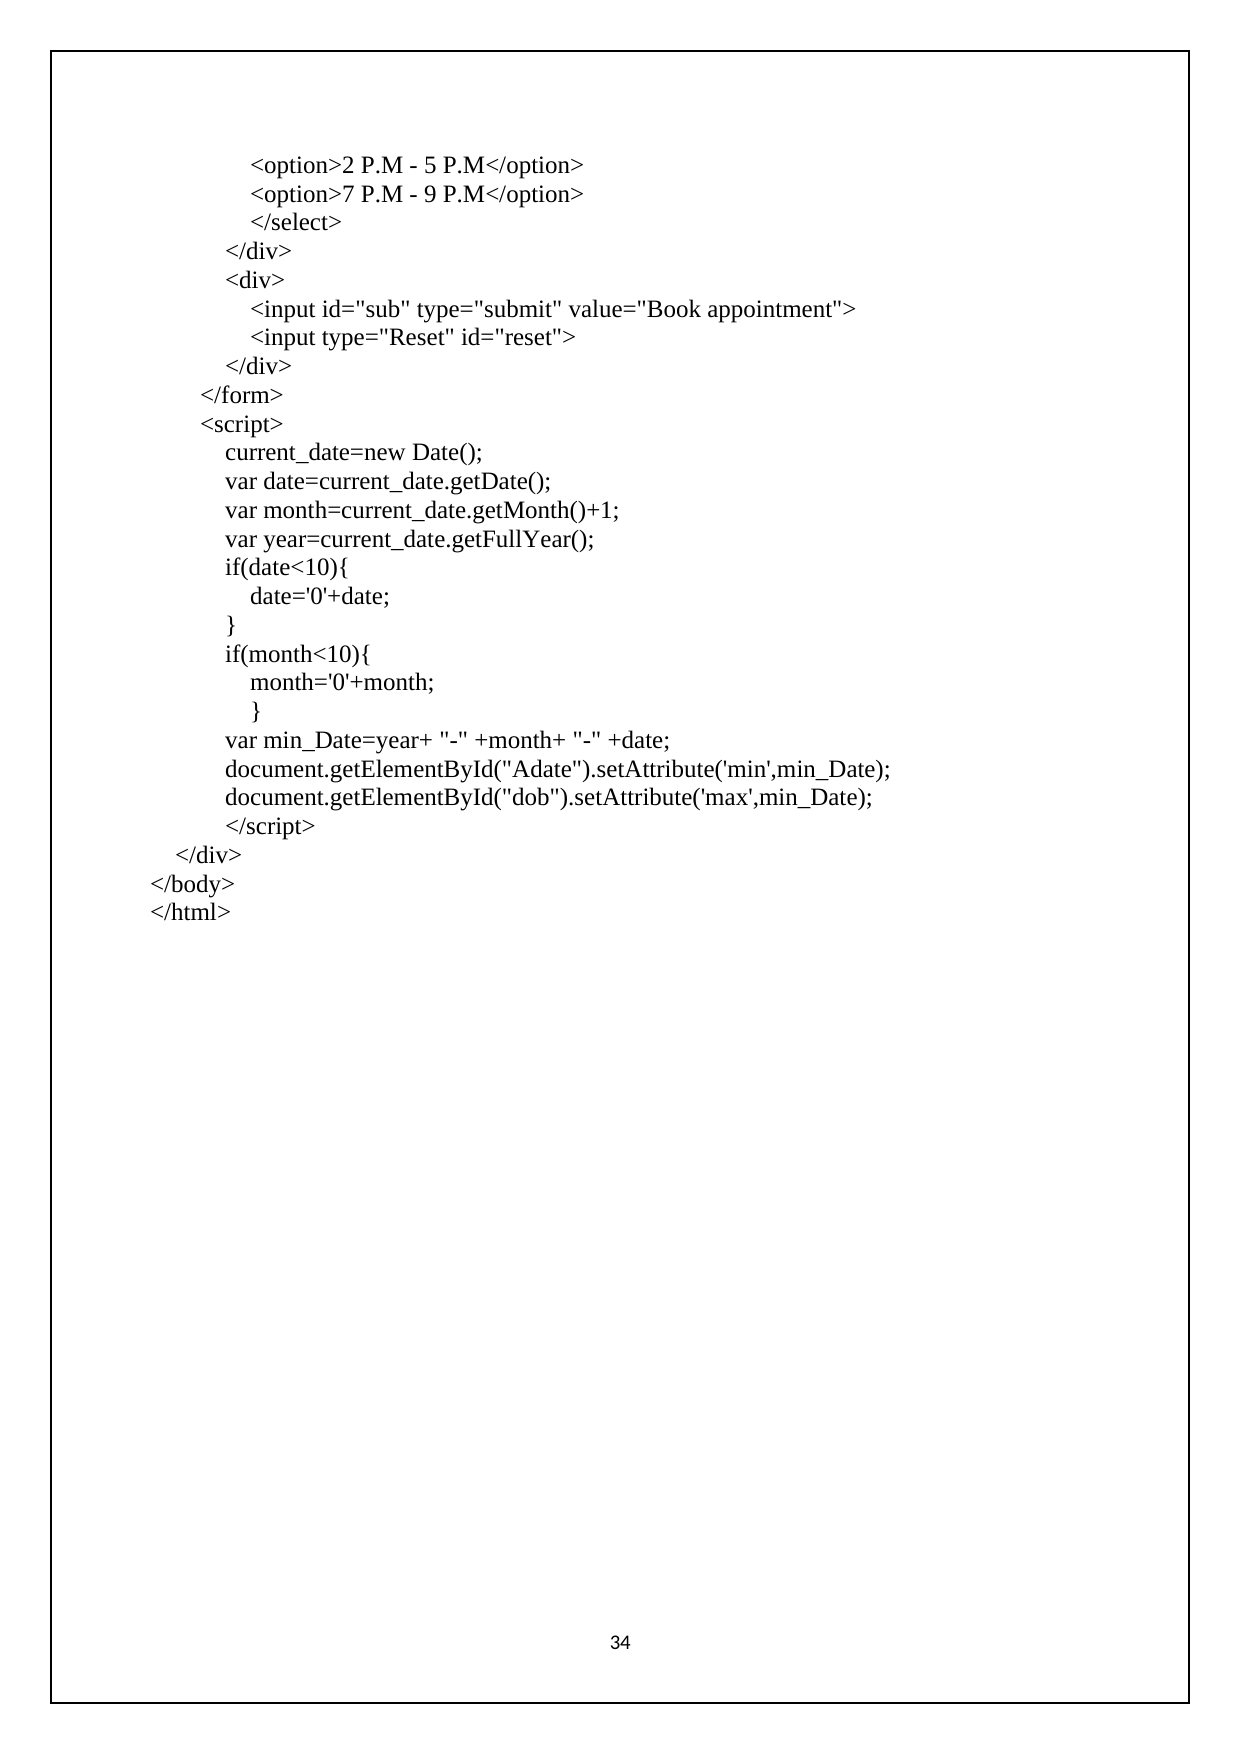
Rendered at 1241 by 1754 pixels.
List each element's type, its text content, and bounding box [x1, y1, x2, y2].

text if(date<10){ [225, 552, 1090, 581]
text current_date=new Date(); [150, 437, 1090, 466]
text } [225, 696, 1090, 725]
text <option>7 P.M - 9 P.M</option> [150, 179, 1090, 207]
text </body> [150, 869, 1090, 897]
text </div> [150, 351, 1090, 380]
text <div> [150, 265, 1090, 294]
text <option>2 P.M - 5 P.M</option> [150, 150, 1090, 179]
text </form> [150, 380, 1090, 409]
text </script> [150, 811, 1090, 840]
text var year=current_date.getFullYear(); [225, 524, 1090, 552]
text </div> [150, 236, 1090, 265]
text var date=current_date.getDate(); [225, 466, 1090, 495]
text var month=current_date.getMonth()+1; [225, 495, 1090, 524]
text var min_Date=year+ "-" +month+ "-" +date; [225, 725, 1090, 754]
text } [225, 610, 1090, 639]
text </html> [150, 897, 1090, 926]
text </select> [150, 207, 1090, 236]
text document.getElementById("Adate").setAttribute('min',min_Date); [225, 754, 1090, 782]
text if(month<10){ [225, 639, 1090, 667]
text </div> [150, 840, 1090, 869]
text <input id="sub" type="submit" value="Book appointment"> [150, 294, 1090, 322]
text document.getElementById("dob").setAttribute('max',min_Date); [225, 782, 1090, 811]
text date='0'+date; [225, 581, 1090, 610]
text <script> [150, 409, 1090, 437]
text month='0'+month; [225, 667, 1090, 696]
text <input type="Reset" id="reset"> [150, 322, 1090, 351]
